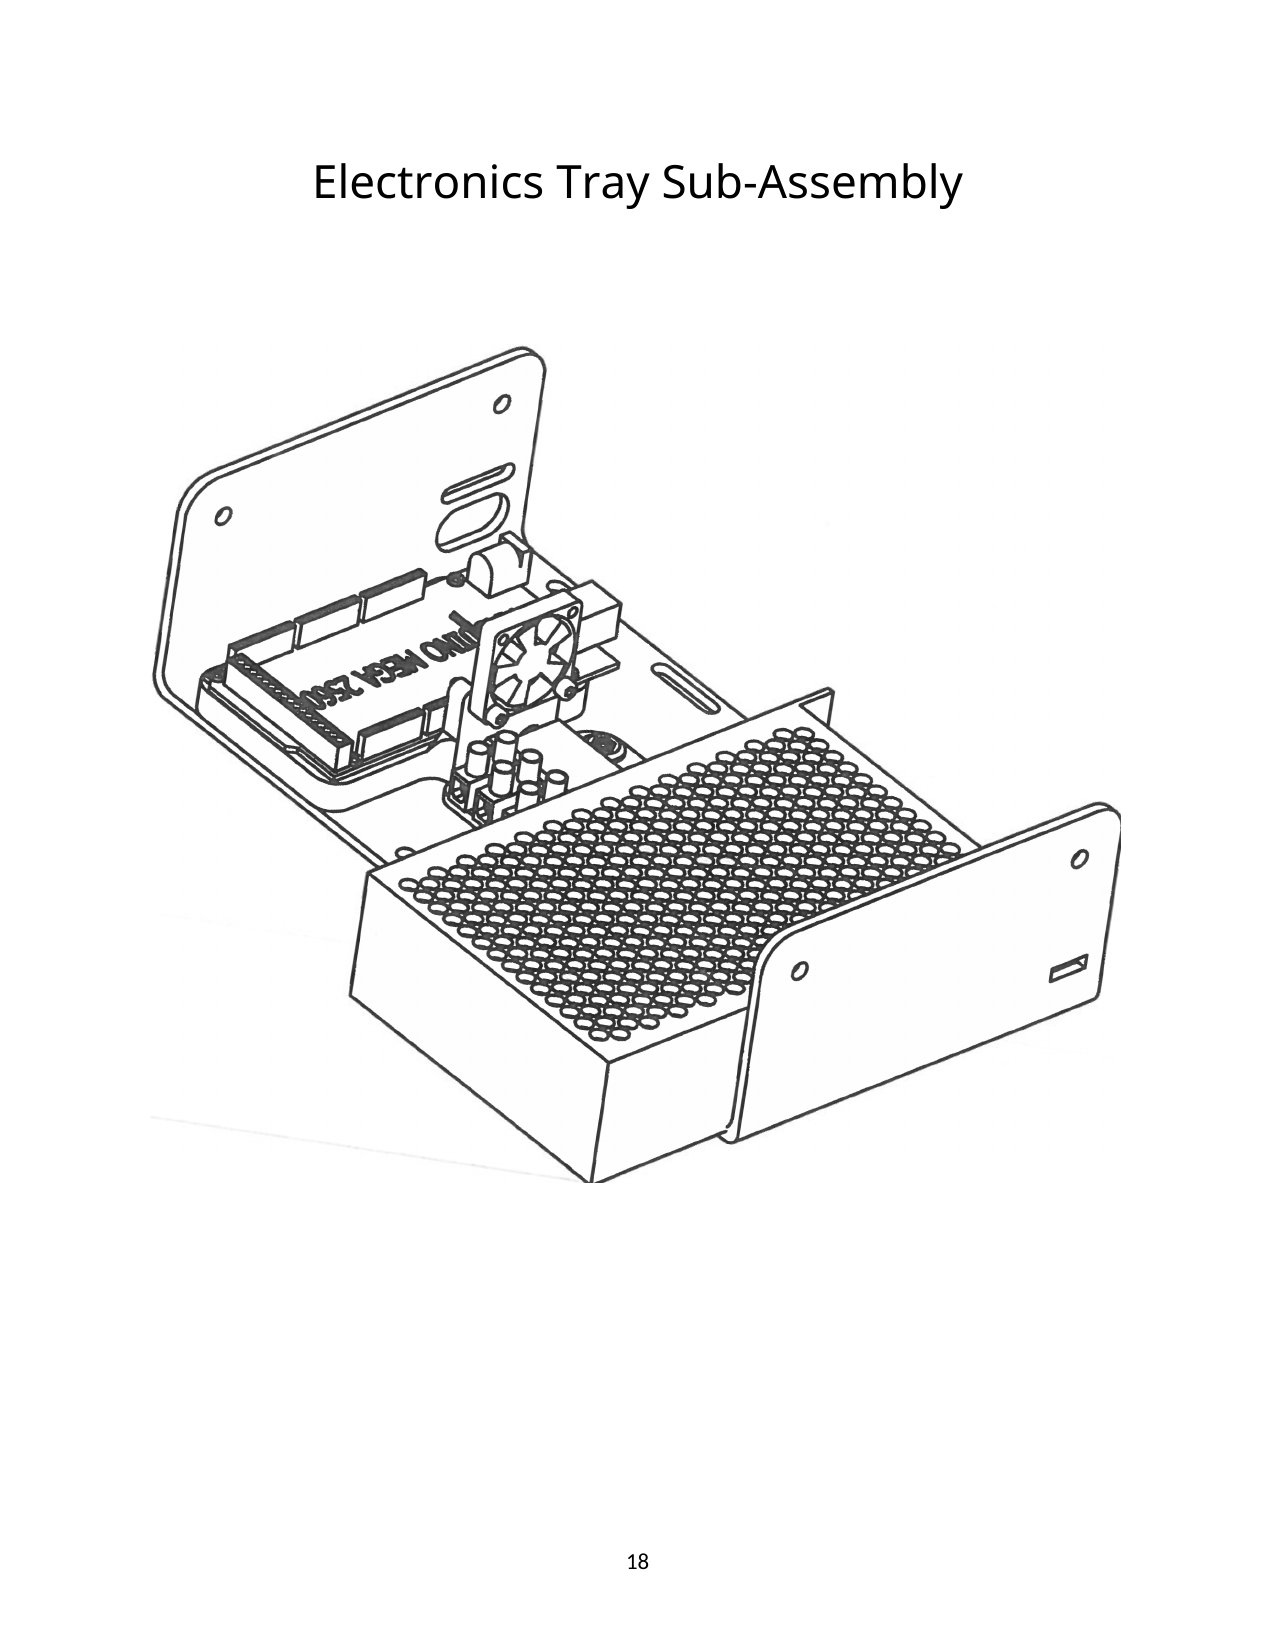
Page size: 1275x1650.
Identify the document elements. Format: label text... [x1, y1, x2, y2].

subtitle Electronics Tray Sub-Assembly [150, 150, 1125, 212]
picture [150, 344, 1120, 1181]
